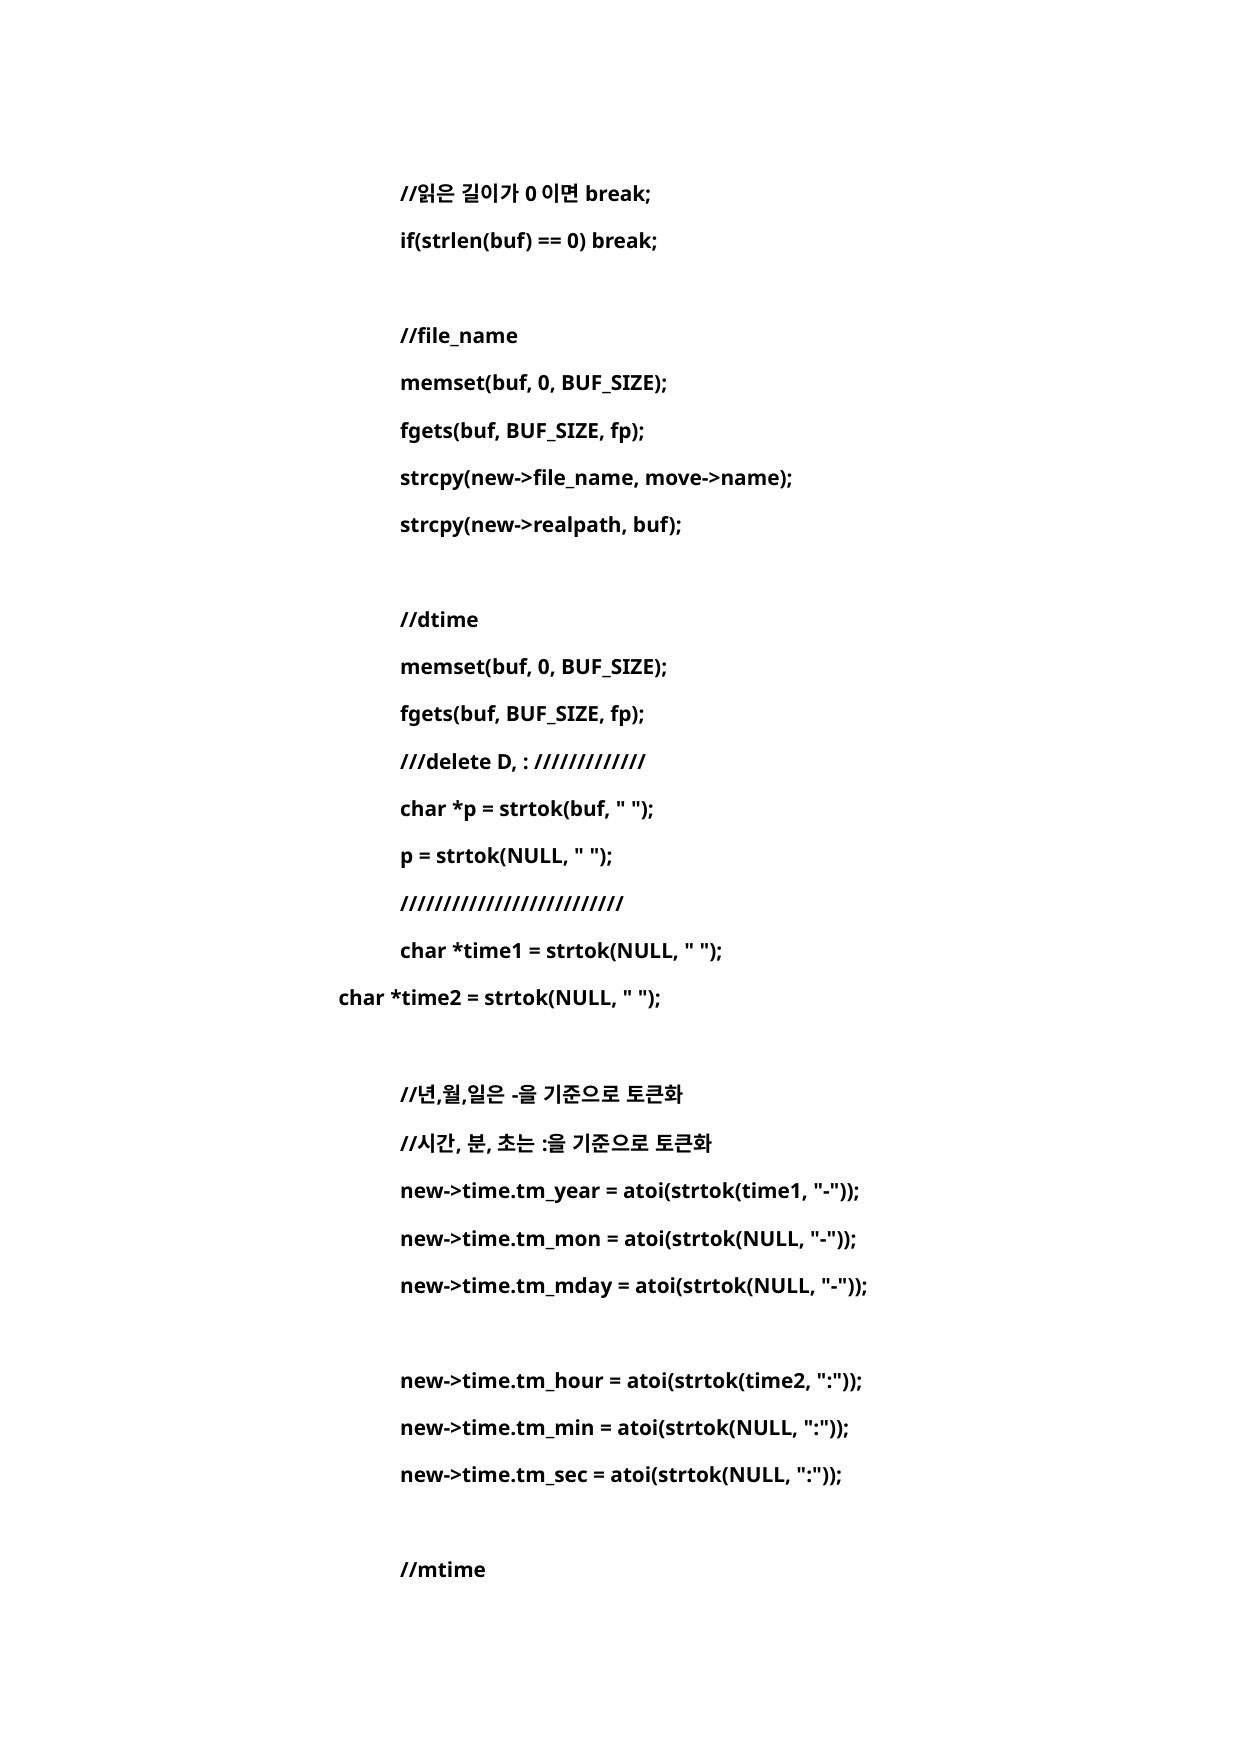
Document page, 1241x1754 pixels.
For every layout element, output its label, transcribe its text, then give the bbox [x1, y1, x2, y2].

text memset(buf, 0, BUF_SIZE); [150, 368, 1090, 397]
text ////////////////////////// [150, 889, 1090, 917]
text //시간, 분, 초는 :을 기준으로 토큰화 [150, 1127, 1090, 1157]
text char *p = strtok(buf, " "); [150, 794, 1090, 822]
text p = strtok(NULL, " "); [150, 841, 1090, 870]
text char *time1 = strtok(NULL, " "); [150, 936, 1090, 964]
text memset(buf, 0, BUF_SIZE); [150, 652, 1090, 681]
text new->time.tm_year = atoi(strtok(time1, "-")); [150, 1177, 1090, 1205]
text fgets(buf, BUF_SIZE, fp); [150, 416, 1090, 444]
text strcpy(new->realpath, buf); [150, 510, 1090, 539]
text new->time.tm_mday = atoi(strtok(NULL, "-")); [150, 1271, 1090, 1299]
text ///delete D, : ///////////// [150, 747, 1090, 775]
text new->time.tm_hour = atoi(strtok(time2, ":")); [150, 1366, 1090, 1394]
text //dtime [150, 605, 1090, 633]
text //mtime [150, 1555, 1090, 1583]
text new->time.tm_min = atoi(strtok(NULL, ":")); [150, 1413, 1090, 1441]
text //file_name [150, 321, 1090, 349]
text new->time.tm_sec = atoi(strtok(NULL, ":")); [150, 1460, 1090, 1489]
text char *time2 = strtok(NULL, " "); [150, 983, 1090, 1012]
text //년,월,일은 -을 기준으로 토큰화 [150, 1078, 1090, 1108]
text strcpy(new->file_name, move->name); [150, 463, 1090, 491]
text //읽은 길이가 0이면 break; [150, 177, 1090, 207]
text fgets(buf, BUF_SIZE, fp); [150, 699, 1090, 728]
text new->time.tm_mon = atoi(strtok(NULL, "-")); [150, 1224, 1090, 1252]
text if(strlen(buf) == 0) break; [150, 227, 1090, 255]
